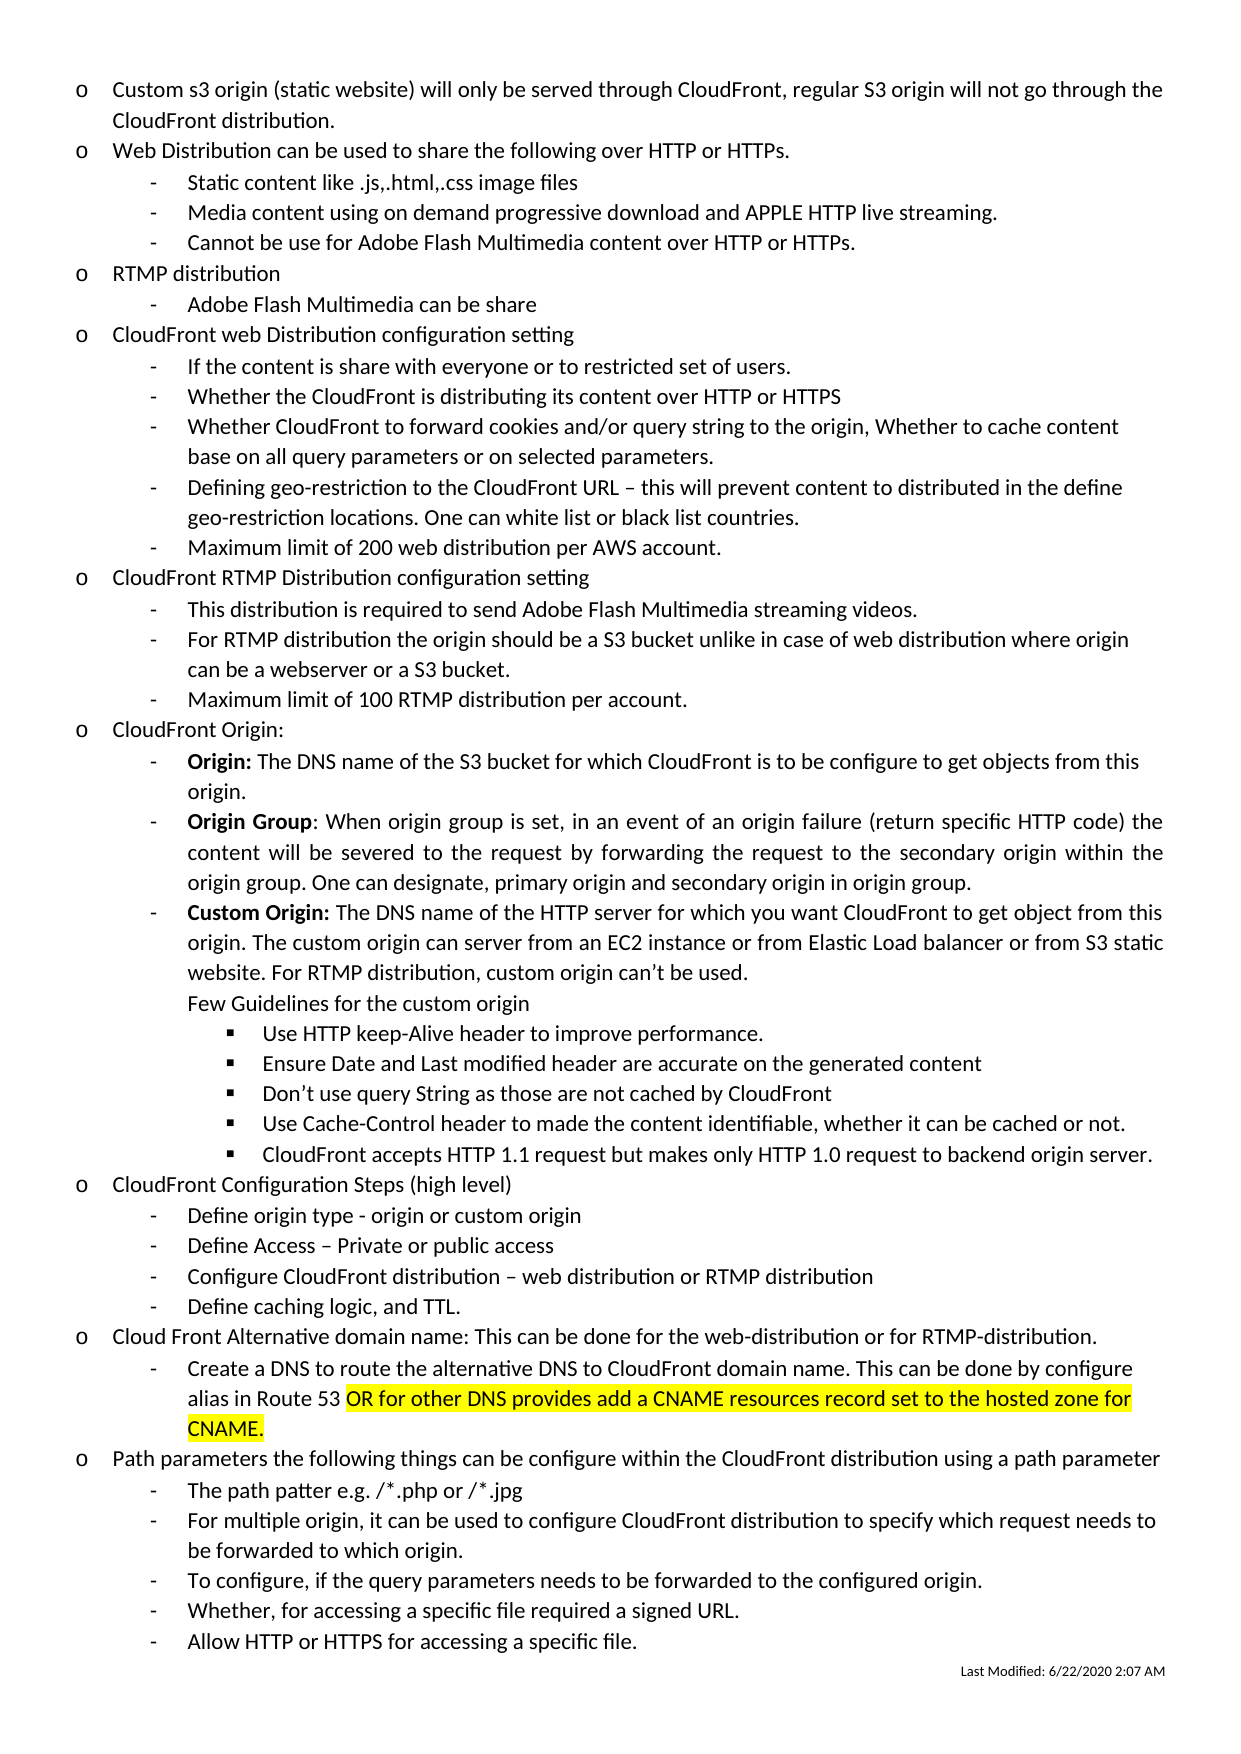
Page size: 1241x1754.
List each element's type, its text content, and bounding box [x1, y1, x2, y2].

list Few Guidelines for the custom origin [187, 989, 1165, 1017]
list To configure, if the query parameters needs to be forwarded to the configured origin. [150, 1566, 1165, 1594]
list Create a DNS to route the alternative DNS to CloudFront domain name. This can be done by configure alias in Route 53 OR for other DNS provides add a CNAME resources record set to the hosted zone for CNAME. [150, 1354, 1165, 1442]
list CloudFront Configuration Steps (high level) [75, 1170, 1165, 1199]
list Origin Group: When origin group is set, in an event of an origin failure (return specific HTTP code) the content will be severed to the request by forwarding the request to the secondary origin within the origin group. One can designate, primary origin and secondary origin in origin group. [150, 807, 1165, 896]
list Use Cache-Control header to made the content identifiable, whether it can be cached or not. [225, 1109, 1165, 1137]
list Cannot be use for Adobe Flash Multimedia content over HTTP or HTTPs. [150, 228, 1165, 256]
list If the content is share with everyone or to restricted set of users. [150, 352, 1165, 380]
list Ensure Date and Last modified header are accurate on the generated content [225, 1049, 1165, 1077]
list CloudFront accepts HTTP 1.1 request but makes only HTTP 1.0 request to backend origin server. [225, 1140, 1165, 1168]
list Configure CloudFront distribution – web distribution or RTMP distribution [150, 1262, 1165, 1290]
list Maximum limit of 100 RTMP distribution per account. [150, 685, 1165, 713]
list Define Access – Private or public access [150, 1232, 1165, 1259]
list Path parameters the following things can be configure within the CloudFront distribution using a path parameter [75, 1444, 1165, 1473]
list Adobe Flash Multimedia can be share [150, 290, 1165, 318]
list RTMP distribution [75, 259, 1165, 288]
list Whether the CloudFront is distributing its content over HTTP or HTTPS [150, 382, 1165, 410]
list Defining geo-restriction to the CloudFront URL – this will prevent content to distributed in the define geo-restriction locations. One can white list or black list countries. [150, 473, 1165, 531]
list Use HTTP keep-Alive header to improve performance. [225, 1019, 1165, 1047]
list Custom Origin: The DNS name of the HTTP server for which you want CloudFront to get object from this origin. The custom origin can server from an EC2 instance or from Elastic Load balancer or from S3 static website. For RTMP distribution, custom origin can’t be used. [150, 898, 1165, 986]
list CloudFront web Distribution configuration setting [75, 320, 1165, 349]
list Custom s3 origin (static website) will only be served through CloudFront, regular S3 origin will not go through the CloudFront distribution. [75, 75, 1165, 134]
list For multiple origin, it can be used to configure CloudFront distribution to specify which request needs to be forwarded to which origin. [150, 1506, 1165, 1564]
list This distribution is required to send Adobe Flash Multimedia streaming videos. [150, 595, 1165, 623]
list Maximum limit of 200 web distribution per AWS account. [150, 533, 1165, 561]
list Define caching logic, and TTL. [150, 1292, 1165, 1320]
list Cloud Front Alternative domain name: This can be done for the web-distribution or for RTMP-distribution. [75, 1322, 1165, 1351]
list Whether CloudFront to forward cookies and/or query string to the origin, Whether to cache content base on all query parameters or on selected parameters. [150, 412, 1165, 470]
list Static content like .js,.html,.css image files [150, 168, 1165, 196]
list CloudFront Origin: [75, 716, 1165, 745]
list CloudFront RTMP Distribution configuration setting [75, 563, 1165, 592]
list Origin: The DNS name of the S3 bucket for which CloudFront is to be configure to get objects from this origin. [150, 747, 1165, 805]
list Whether, for accessing a specific file required a signed URL. [150, 1597, 1165, 1624]
list Allow HTTP or HTTPS for accessing a specific file. [150, 1627, 1165, 1655]
list Don’t use query String as those are not cached by CloudFront [225, 1079, 1165, 1107]
list Web Distribution can be used to share the following over HTTP or HTTPs. [75, 137, 1165, 166]
list For RTMP distribution the origin should be a S3 bucket unlike in case of web distribution where origin can be a webserver or a S3 bucket. [150, 625, 1165, 683]
list The path patter e.g. /*.php or /*.jpg [150, 1476, 1165, 1504]
list Define origin type - origin or custom origin [150, 1201, 1165, 1229]
list Media content using on demand progressive download and APPLE HTTP live streaming. [150, 198, 1165, 226]
